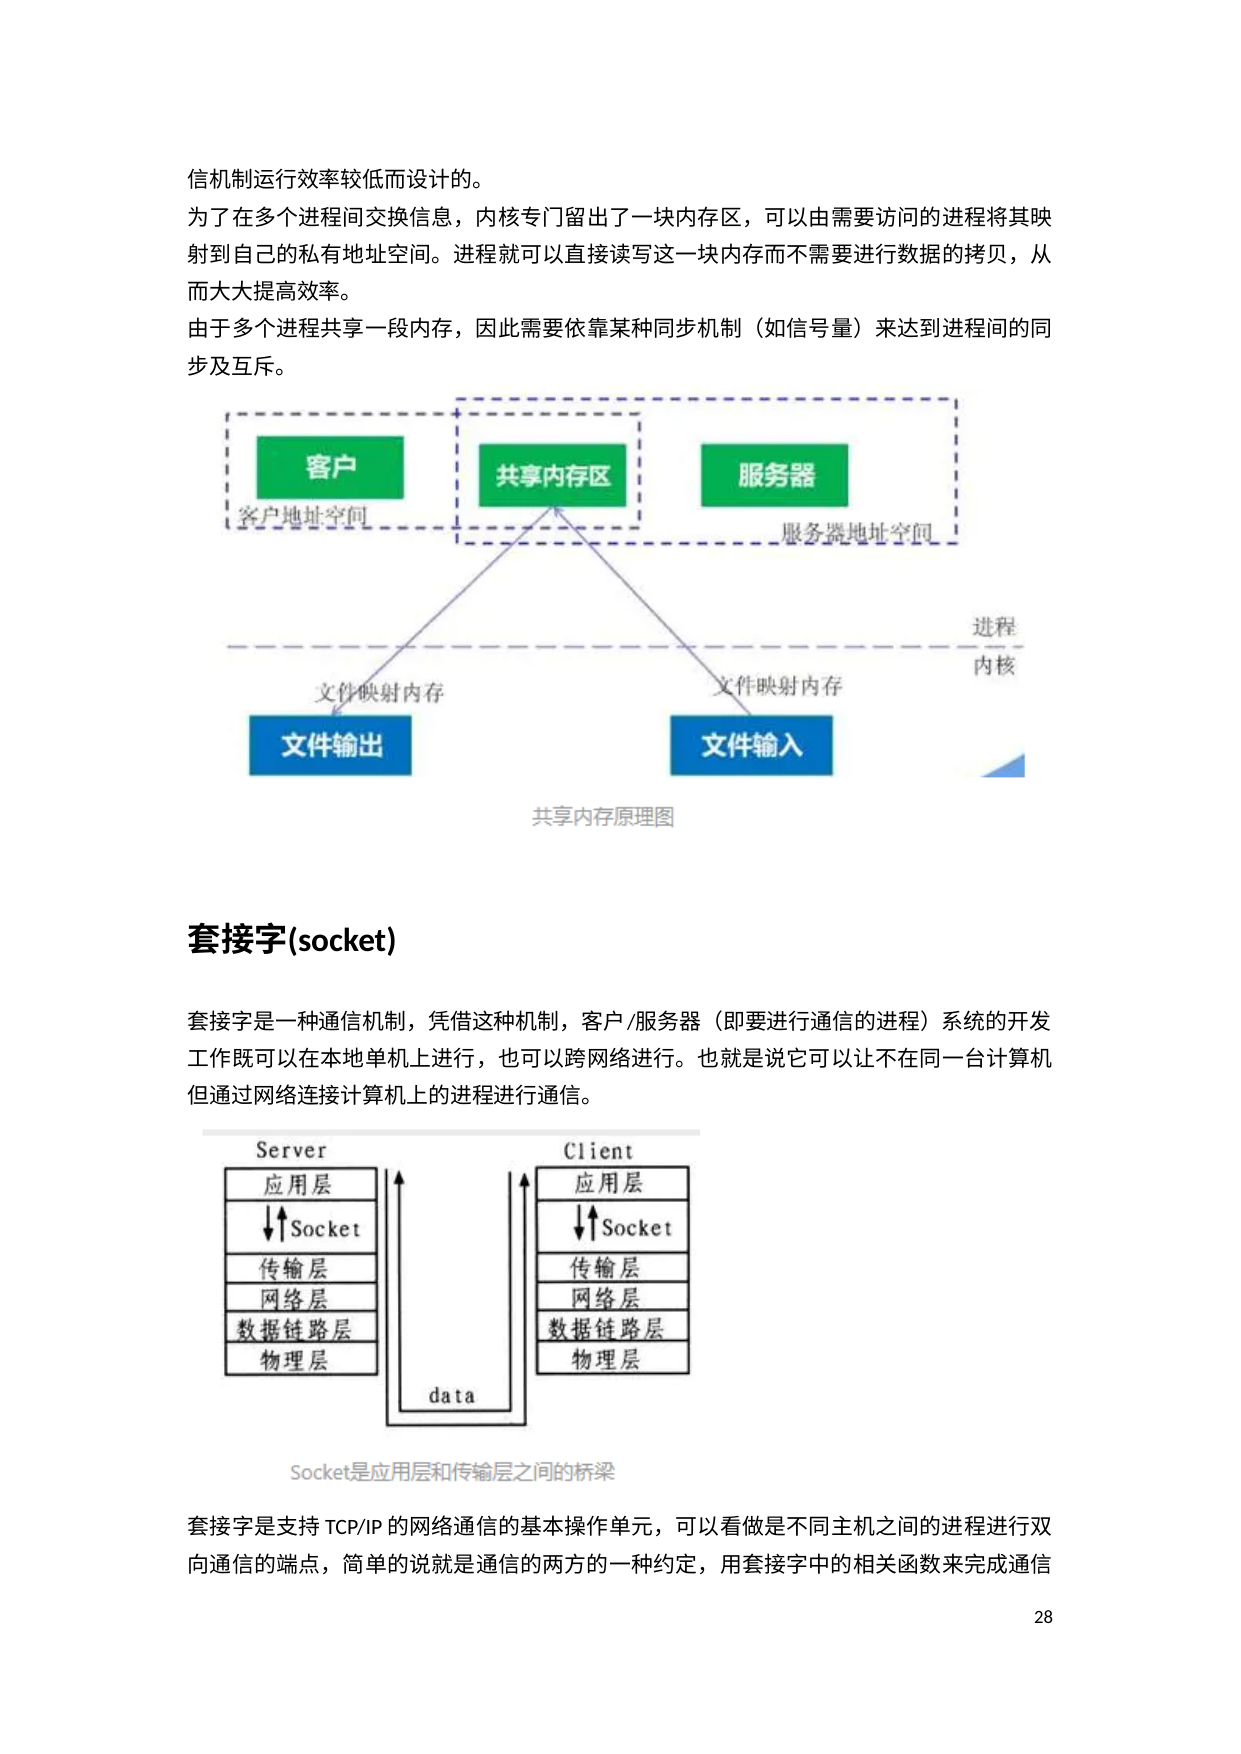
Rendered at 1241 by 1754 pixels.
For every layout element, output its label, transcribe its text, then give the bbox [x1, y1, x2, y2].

subtitle 套接字(socket) [187, 904, 1053, 969]
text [187, 162, 1053, 194]
text 由于多个进程共享一段内存，因此需要依靠某种同步机制（如信号量）来达到进程间的同步及互斥。 [187, 311, 1053, 381]
text 套接字是一种通信机制，凭借这种机制，客户/服务器（即要进行通信的进程）系统的开发工作既可以在本地单机上进行，也可以跨网络进行。也就是说它可以让不在同一台计算机但通过网络连接计算机上的进程进行通信。 [187, 1003, 1053, 1110]
picture [187, 1115, 700, 1497]
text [187, 1509, 1053, 1579]
text 为了在多个进程间交换信息，内核专门留出了一块内存区，可以由需要访问的进程将其映射到自己的私有地址空间。进程就可以直接读写这一块内存而不需要进行数据的拷贝，从而大大提高效率。 [187, 199, 1053, 306]
picture [187, 385, 1047, 848]
